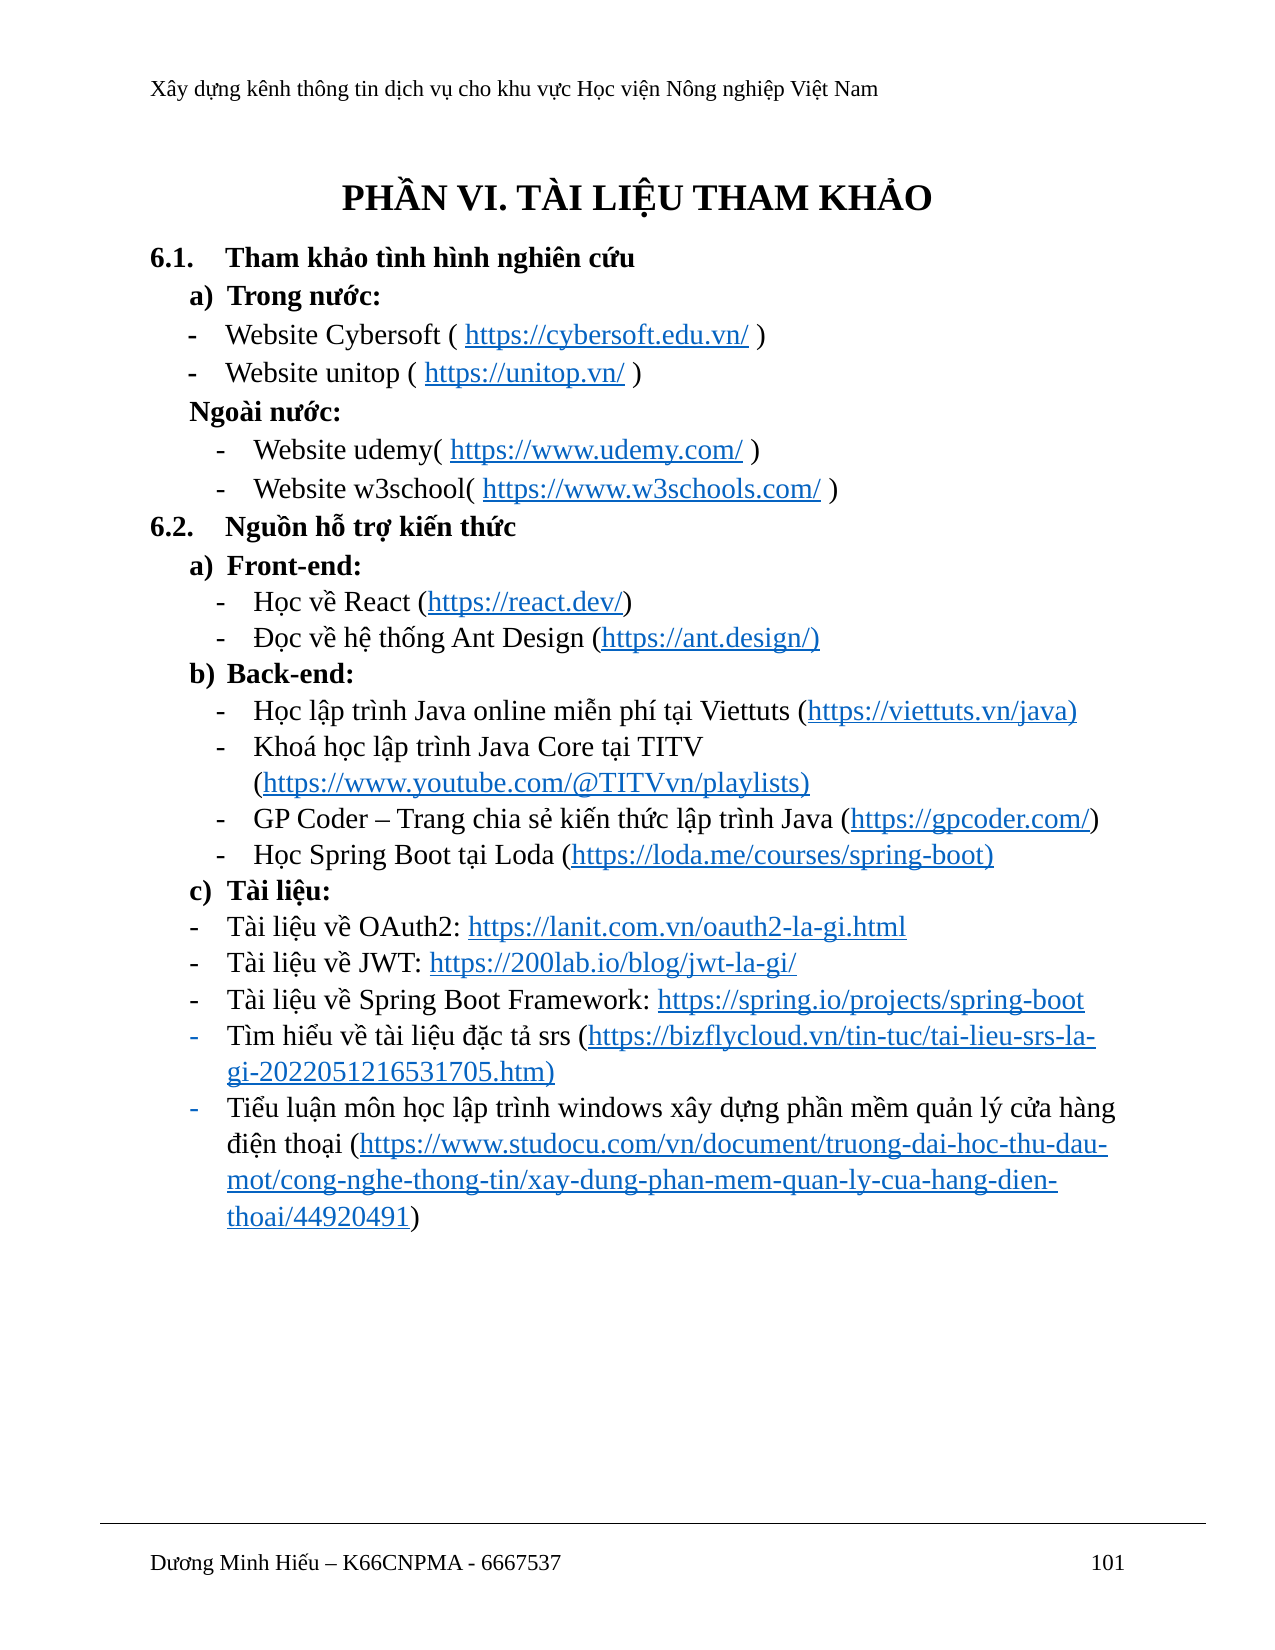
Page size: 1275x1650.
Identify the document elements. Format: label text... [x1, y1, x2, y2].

list GP Coder – Trang chia sẻ kiến thức lập trình Java (https://gpcoder.com/) [216, 801, 1125, 834]
list Tham khảo tình hình nghiên cứu [150, 240, 1125, 273]
list Tìm hiểu về tài liệu đặc tả srs (https://bizflycloud.vn/tin-tuc/tai-lieu-srs-la-gi-2022051216531705.htm) [189, 1018, 1125, 1088]
list Nguồn hỗ trợ kiến thức [150, 509, 1125, 543]
list Tài liệu về OAuth2: https://lanit.com.vn/oauth2-la-gi.html [189, 909, 1125, 943]
list Website unitop ( https://unitop.vn/ ) [187, 355, 1125, 389]
list Khoá học lập trình Java Core tại TITV (https://www.youtube.com/@TITVvn/playlists) [216, 729, 1125, 798]
list Front-end: [189, 548, 1125, 582]
list Tài liệu: [189, 873, 1125, 907]
list Tiểu luận môn học lập trình windows xây dựng phần mềm quản lý cửa hàng điện thoại (https://www.studocu.com/vn/document/truong-dai-hoc-thu-dau-mot/cong-nghe-thong-tin/xay-dung-phan-mem-quan-ly-cua-hang-dien-thoai/44920491) [189, 1090, 1125, 1232]
list Website udemy( https://www.udemy.com/ ) [216, 432, 1125, 466]
subtitle PHẦN VI. TÀI LIỆU THAM KHẢO [150, 175, 1125, 218]
list Website Cybersoft ( https://cybersoft.edu.vn/ ) [187, 317, 1125, 350]
list Học lập trình Java online miễn phí tại Viettuts (https://viettuts.vn/java) [216, 693, 1125, 726]
list Website w3school( https://www.w3schools.com/ ) [216, 471, 1125, 504]
list Back-end: [189, 656, 1125, 690]
list Tài liệu về Spring Boot Framework: https://spring.io/projects/spring-boot [189, 982, 1125, 1015]
list Đọc về hệ thống Ant Design (https://ant.design/) [216, 620, 1125, 654]
text Ngoài nước: [189, 394, 1125, 427]
list Học Spring Boot tại Loda (https://loda.me/courses/spring-boot) [216, 837, 1125, 871]
list Học về React (https://react.dev/) [216, 584, 1125, 618]
list Trong nước: [189, 278, 1125, 312]
list Tài liệu về JWT: https://200lab.io/blog/jwt-la-gi/ [189, 946, 1125, 979]
